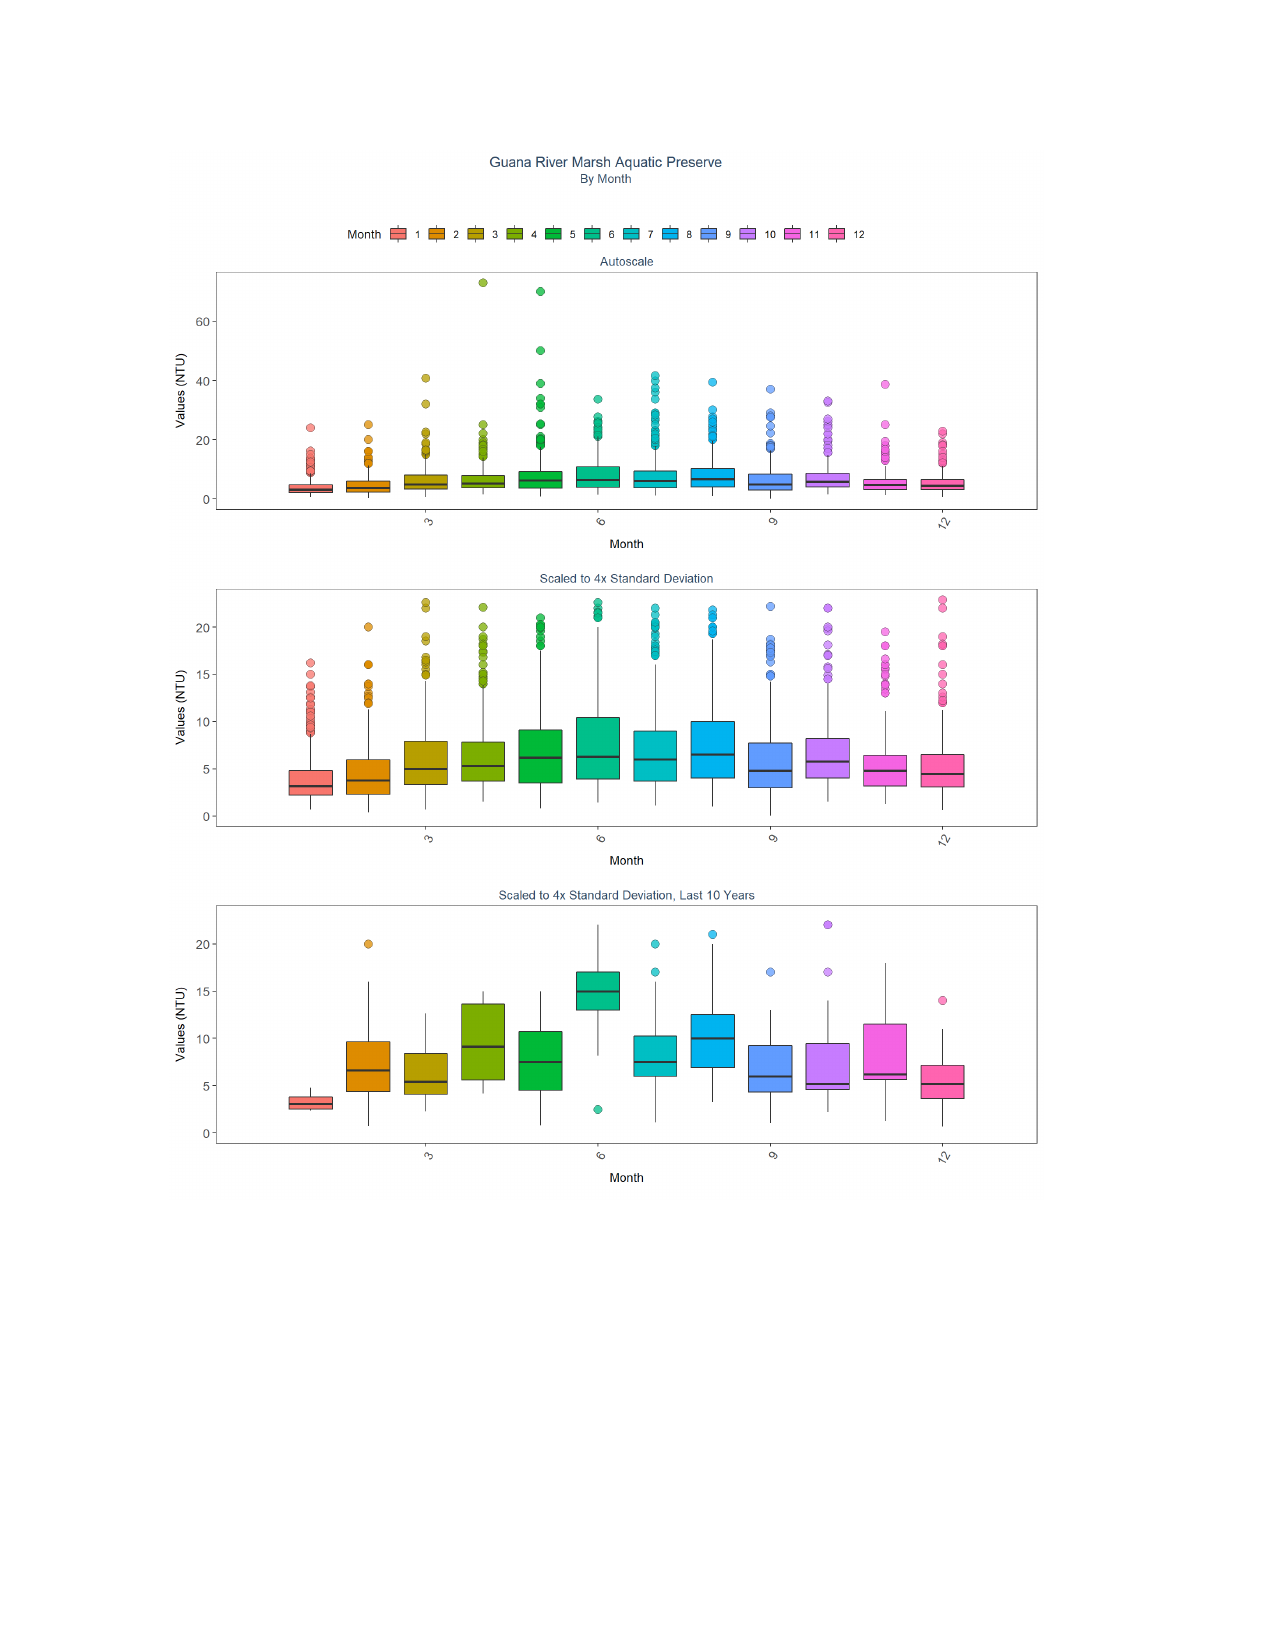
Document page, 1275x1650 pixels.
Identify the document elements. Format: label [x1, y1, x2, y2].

picture [168, 150, 1044, 1200]
